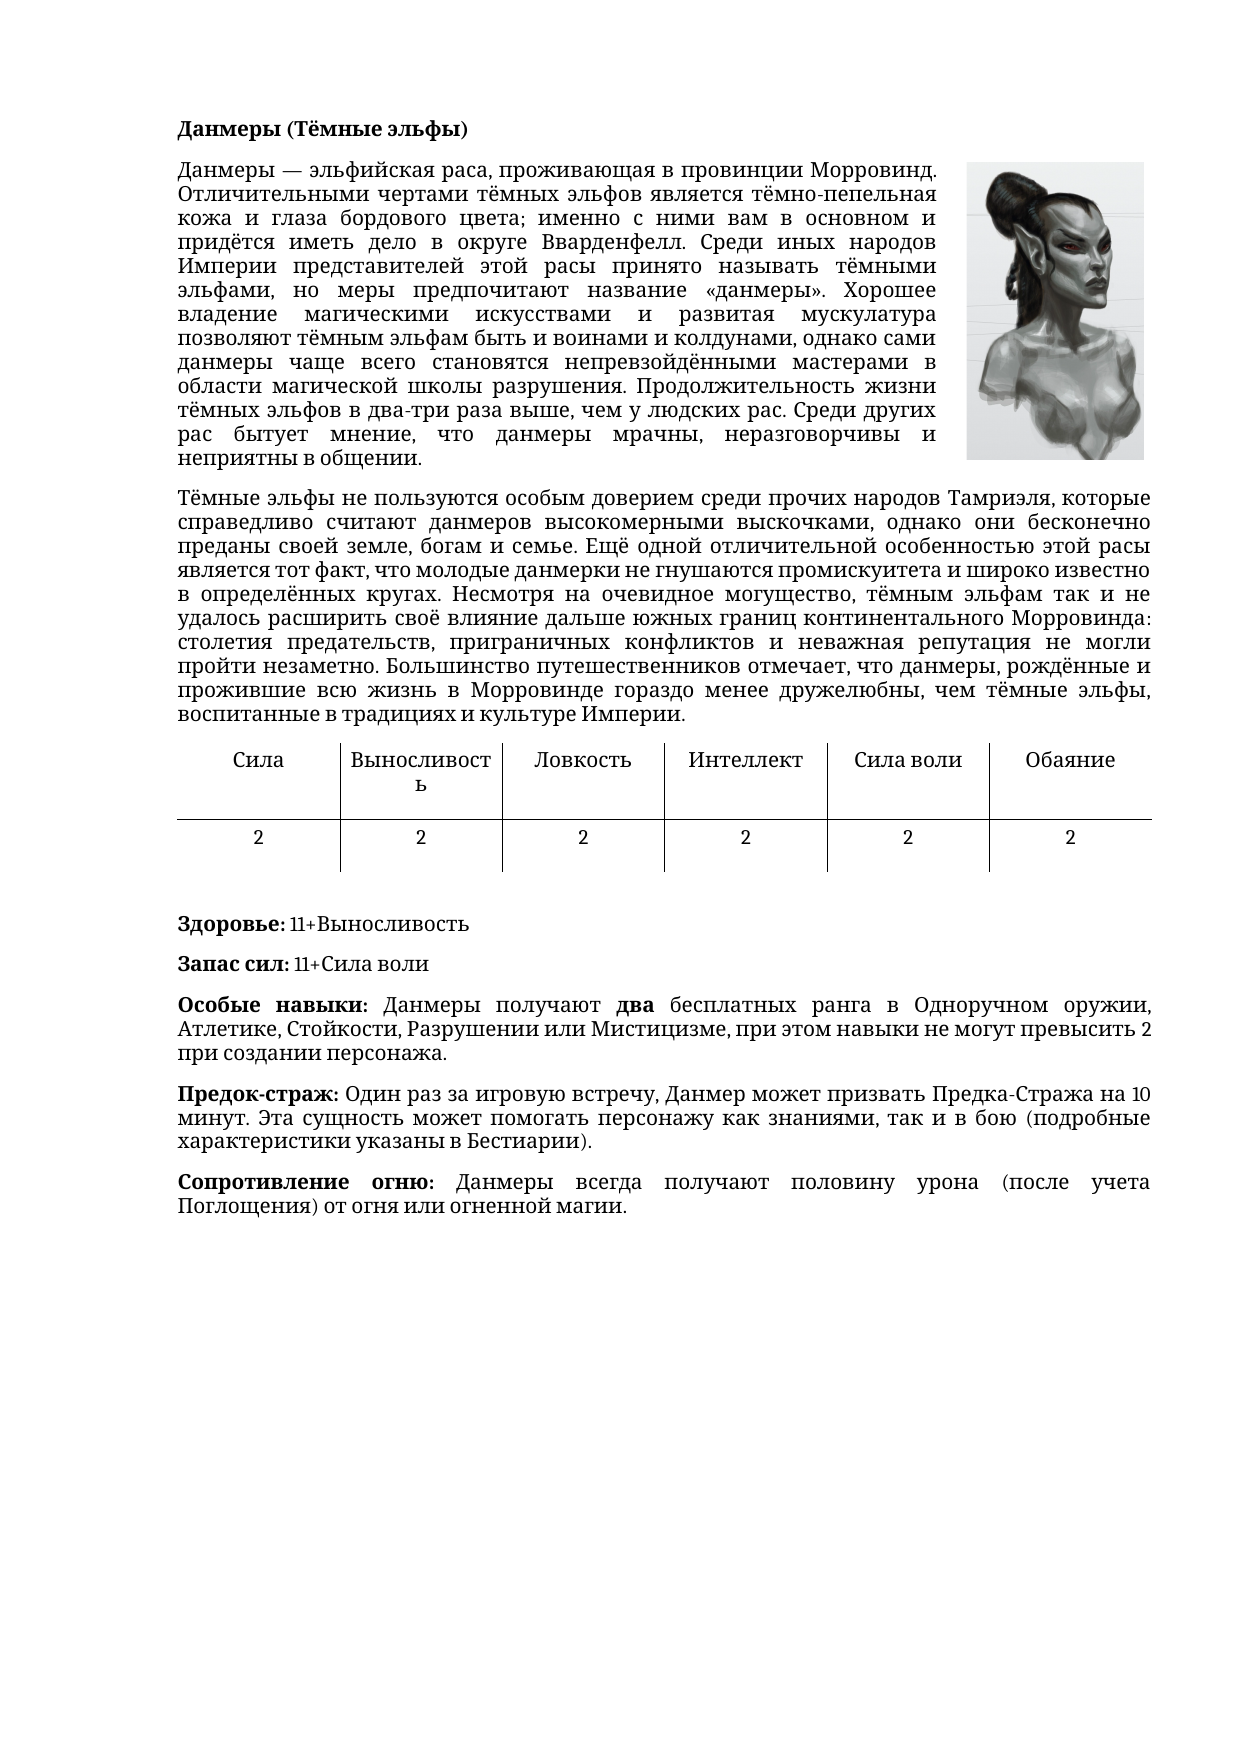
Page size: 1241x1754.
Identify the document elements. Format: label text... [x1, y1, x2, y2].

table_header Выносливость [341, 743, 502, 819]
table_header Ловкость [503, 743, 664, 819]
table_header Обаяние [990, 743, 1152, 819]
text Данмеры (Тёмные эльфы) [177, 118, 1152, 142]
text Сопротивление огню: Данмеры всегда получают половину урона (после учета Поглощения) от огня или огненной магии. [177, 1171, 1152, 1219]
text Здоровье: 11+Выносливость [177, 912, 1152, 936]
text Предок-страж: Один раз за игровую встречу, Данмер может призвать Предка-Стража на 10 минут. Эта сущность может помогать персонажу как знаниями, так и в бою (подробные характеристики указаны в Бестиарии). [177, 1082, 1152, 1154]
table_header Сила воли [828, 743, 989, 819]
table_cell 2 [665, 820, 827, 872]
picture [966, 162, 1144, 460]
table_cell 2 [503, 820, 664, 872]
text Запас сил: 11+Сила воли [177, 953, 1152, 977]
table_header Сила [177, 743, 340, 819]
table_cell 2 [177, 820, 340, 872]
text Особые навыки: Данмеры получают два бесплатных ранга в Одноручном оружии, Атлетике, Стойкости, Разрушении или Мистицизме, при этом навыки не могут превысить 2 при создании персонажа. [177, 994, 1152, 1066]
text Данмеры — эльфийская раса, проживающая в провинции Морровинд. Отличительными чертами тёмных эльфов является тёмно-пепельная кожа и глаза бордового цвета; именно с ними вам в основном и придётся иметь дело в округе Вварденфелл. Среди иных народов Империи представителей этой расы принято называть тёмными эльфами, но меры предпочитают название «данмеры». Хорошее владение магическими искусствами и развитая мускулатура позволяют тёмным эльфам быть и воинами и колдунами, однако сами данмеры чаще всего становятся непревзойдёнными мастерами в области магической школы разрушения. Продолжительность жизни тёмных эльфов в два-три раза выше, чем у людских рас. Среди других рас бытует мнение, что данмеры мрачны, неразговорчивы и неприятны в общении. [177, 159, 1152, 470]
table_cell 2 [828, 820, 989, 872]
table_cell 2 [341, 820, 502, 872]
table_header Интеллект [665, 743, 827, 819]
text Тёмные эльфы не пользуются особым доверием среди прочих народов Тамриэля, которые справедливо считают данмеров высокомерными выскочками, однако они бесконечно преданы своей земле, богам и семье. Ещё одной отличительной особенностью этой расы является тот факт, что молодые данмерки не гнушаются промискуитета и широко известно в определённых кругах. Несмотря на очевидное могущество, тёмным эльфам так и не удалось расширить своё влияние дальше южных границ континентального Морровинда: столетия предательств, приграничных конфликтов и неважная репутация не могли пройти незаметно. Большинство путешественников отмечает, что данмеры, рождённые и прожившие всю жизнь в Морровинде гораздо менее дружелюбны, чем тёмные эльфы, воспитанные в традициях и культуре Империи. [177, 487, 1152, 726]
table_cell 2 [990, 820, 1152, 872]
